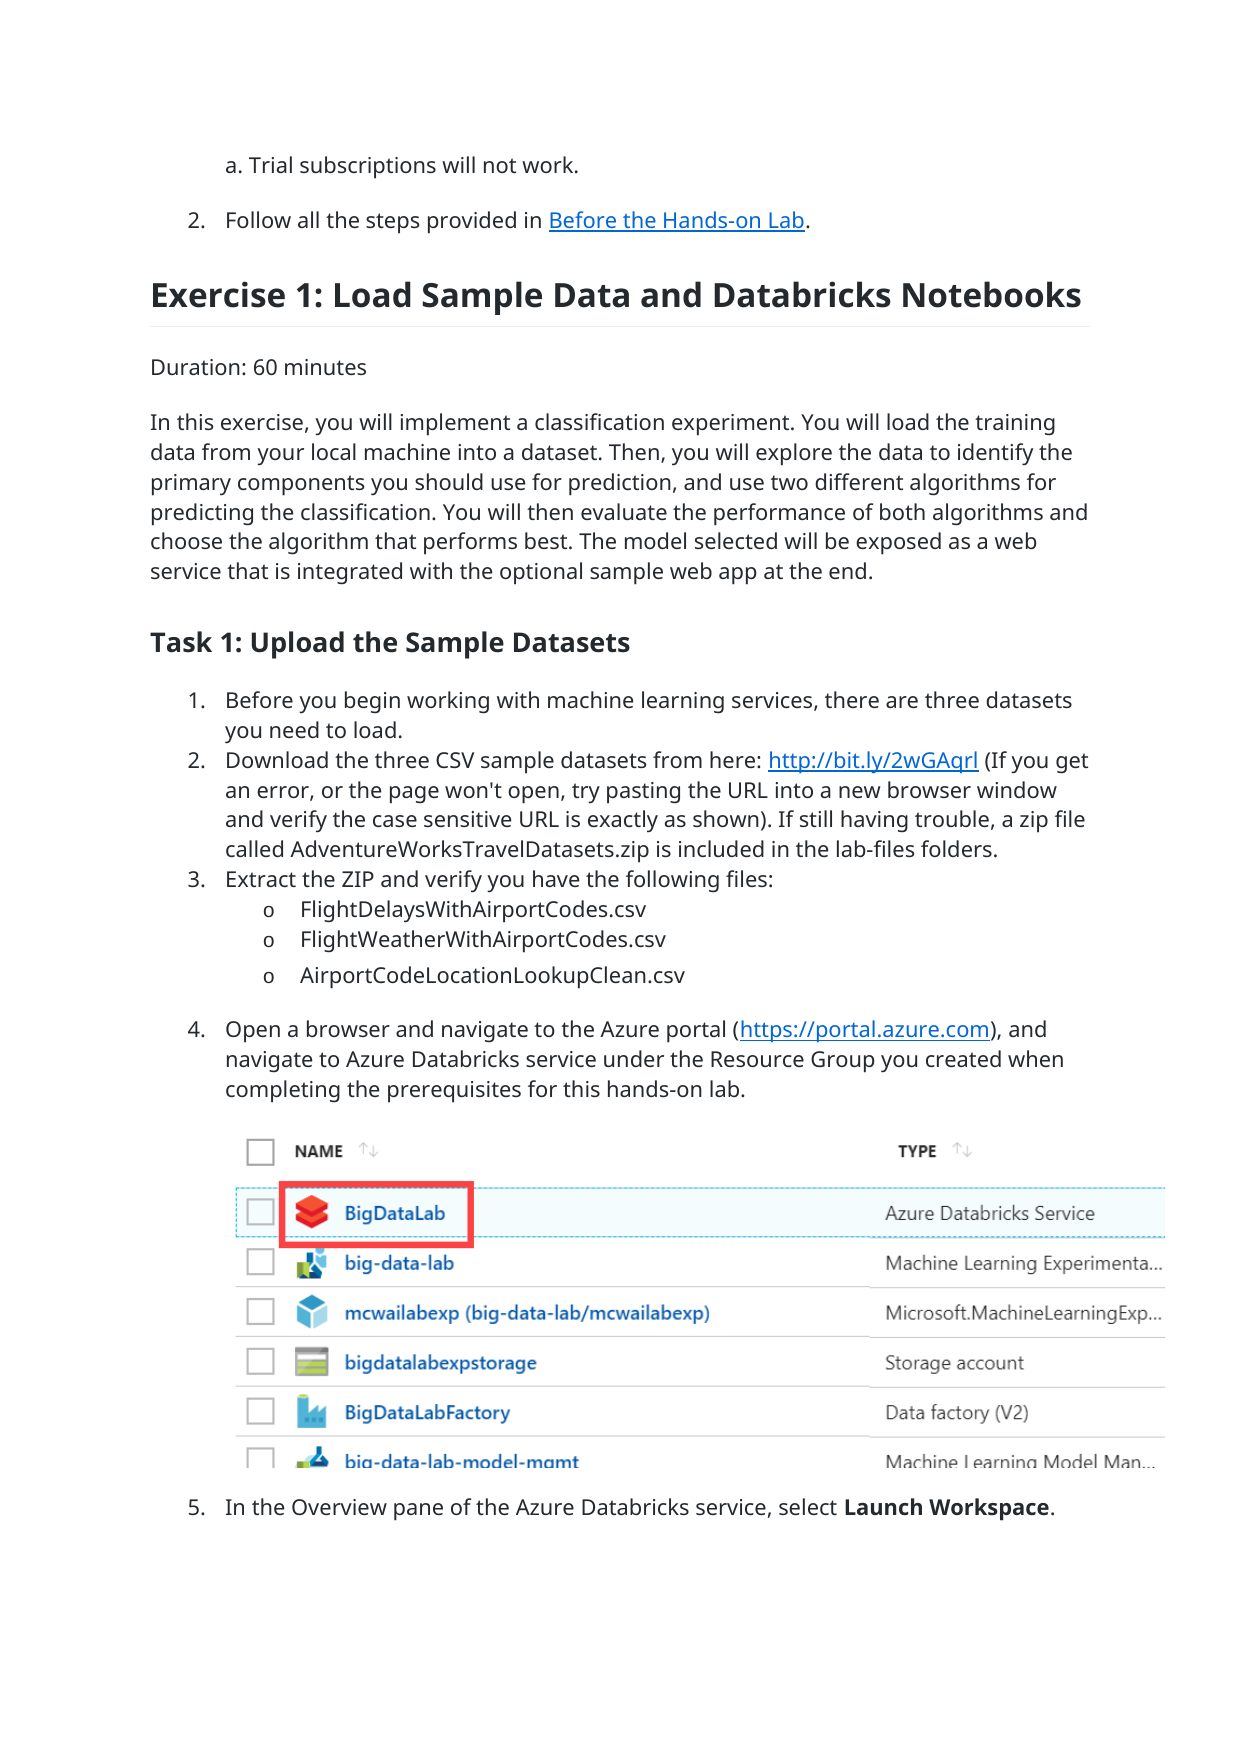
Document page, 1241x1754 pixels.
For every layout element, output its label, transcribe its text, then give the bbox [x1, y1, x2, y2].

list Open a browser and navigate to the Azure portal (https://portal.azure.com), and navigate to Azure Databricks service under the Resource Group you created when completing the prerequisites for this hands-on lab. [187, 1014, 1090, 1104]
text Duration: 60 minutes [150, 352, 1090, 382]
list FlightDelaysWithAirportCodes.csv [262, 894, 1090, 924]
text a. Trial subscriptions will not work. [225, 150, 1090, 180]
list FlightWeatherWithAirportCodes.csv [262, 924, 1090, 953]
list Download the three CSV sample datasets from here: http://bit.ly/2wGAqrl (If you get an error, or the page won't open, try pasting the URL into a new browser window and verify the case sensitive URL is exactly as shown). If still having trouble, a zip file called AdventureWorksTravelDatasets.zip is included in the lab-files folders. [187, 745, 1090, 864]
list In the Overview pane of the Azure Databricks service, select Launch Workspace. [187, 1492, 1090, 1522]
list Before you begin working with machine learning services, there are three datasets you need to load. [187, 685, 1090, 745]
subtitle Exercise 1: Load Sample Data and Databricks Notebooks [150, 272, 1090, 326]
picture [225, 1128, 1166, 1468]
list Follow all the steps provided in Before the Hands-on Lab. [187, 205, 1090, 234]
text In this exercise, you will implement a classification experiment. You will load the training data from your local machine into a dataset. Then, you will explore the data to identify the primary components you should use for prediction, and use two different algorithms for predicting the classification. You will then evaluate the performance of both algorithms and choose the algorithm that performs best. The model selected will be exposed as a web service that is integrated with the optional sample web app at the end. [150, 407, 1090, 586]
subtitle Task 1: Upload the Sample Datasets [150, 623, 1090, 660]
list Extract the ZIP and verify you have the following files: [187, 864, 1090, 894]
list AirportCodeLocationLookupClean.csv [262, 960, 1090, 989]
